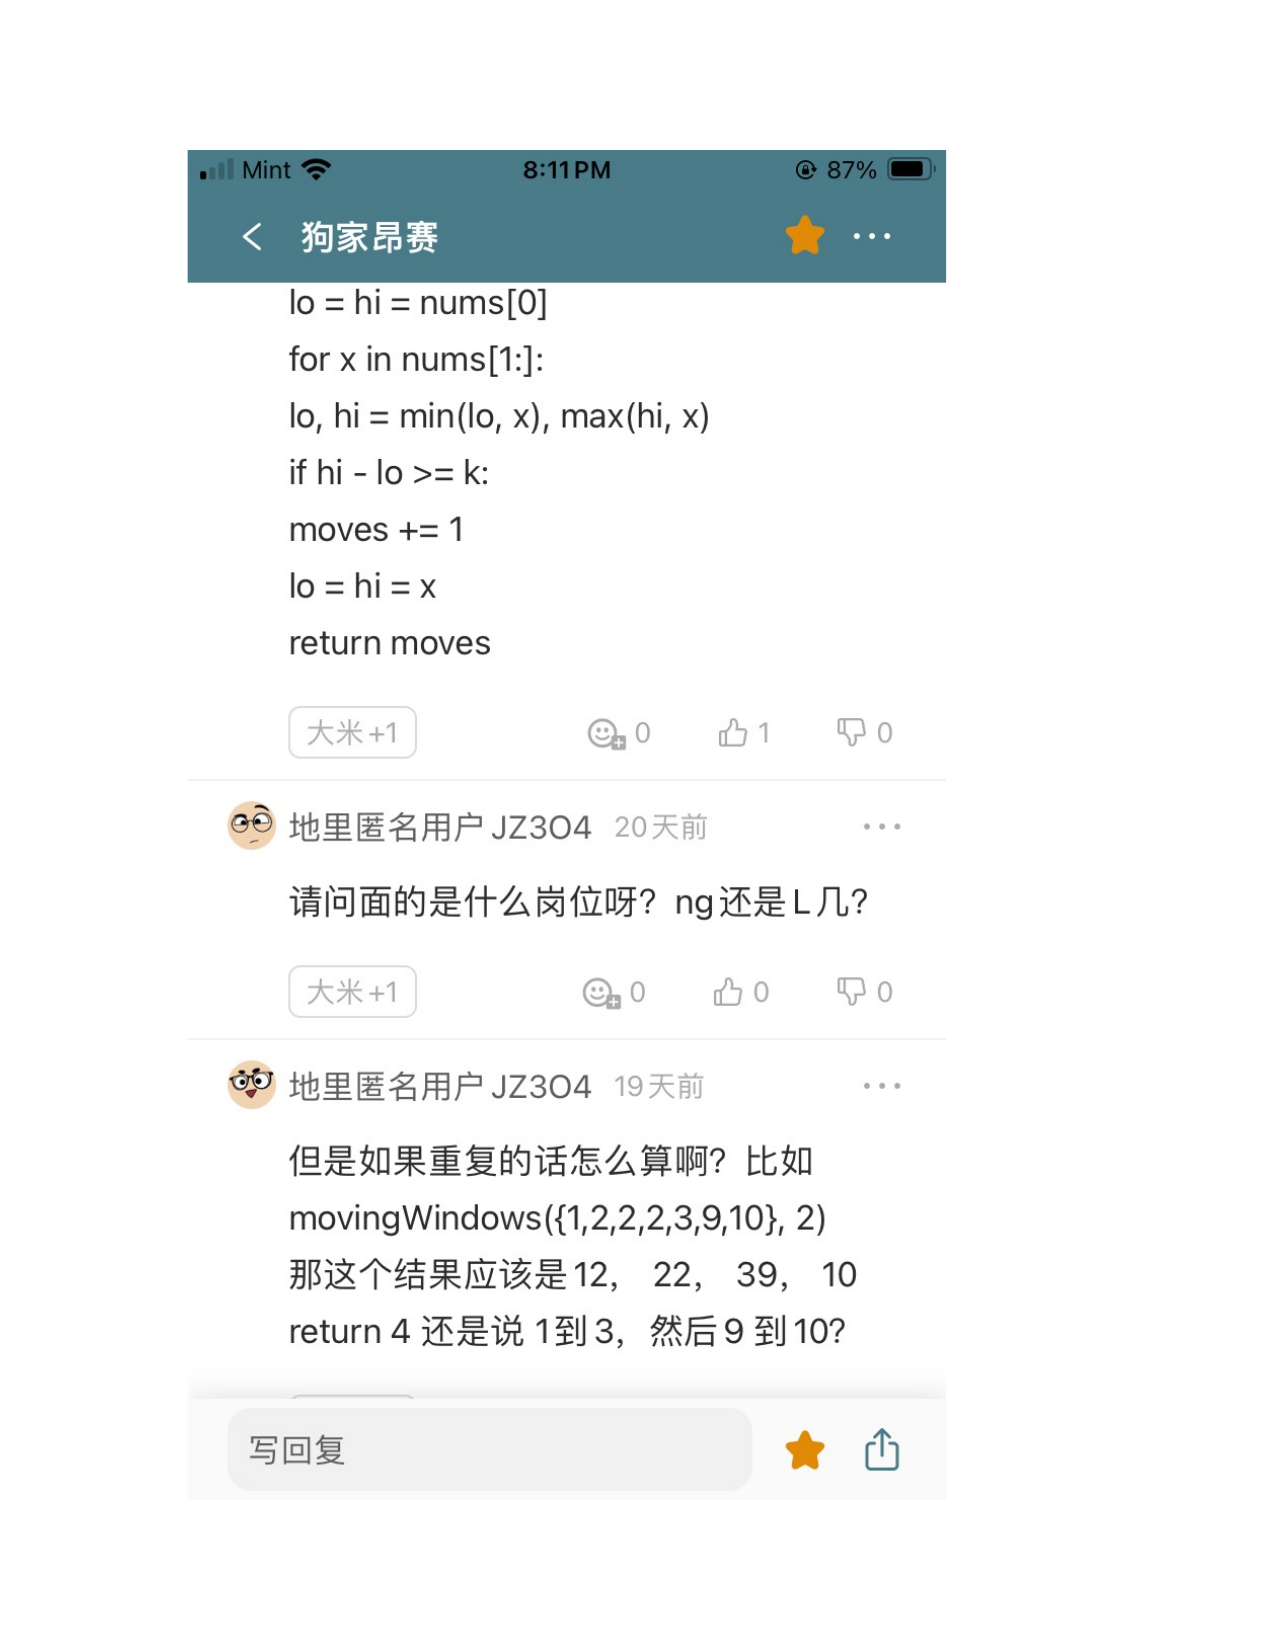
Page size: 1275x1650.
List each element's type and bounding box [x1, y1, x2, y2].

picture [187, 150, 947, 1500]
